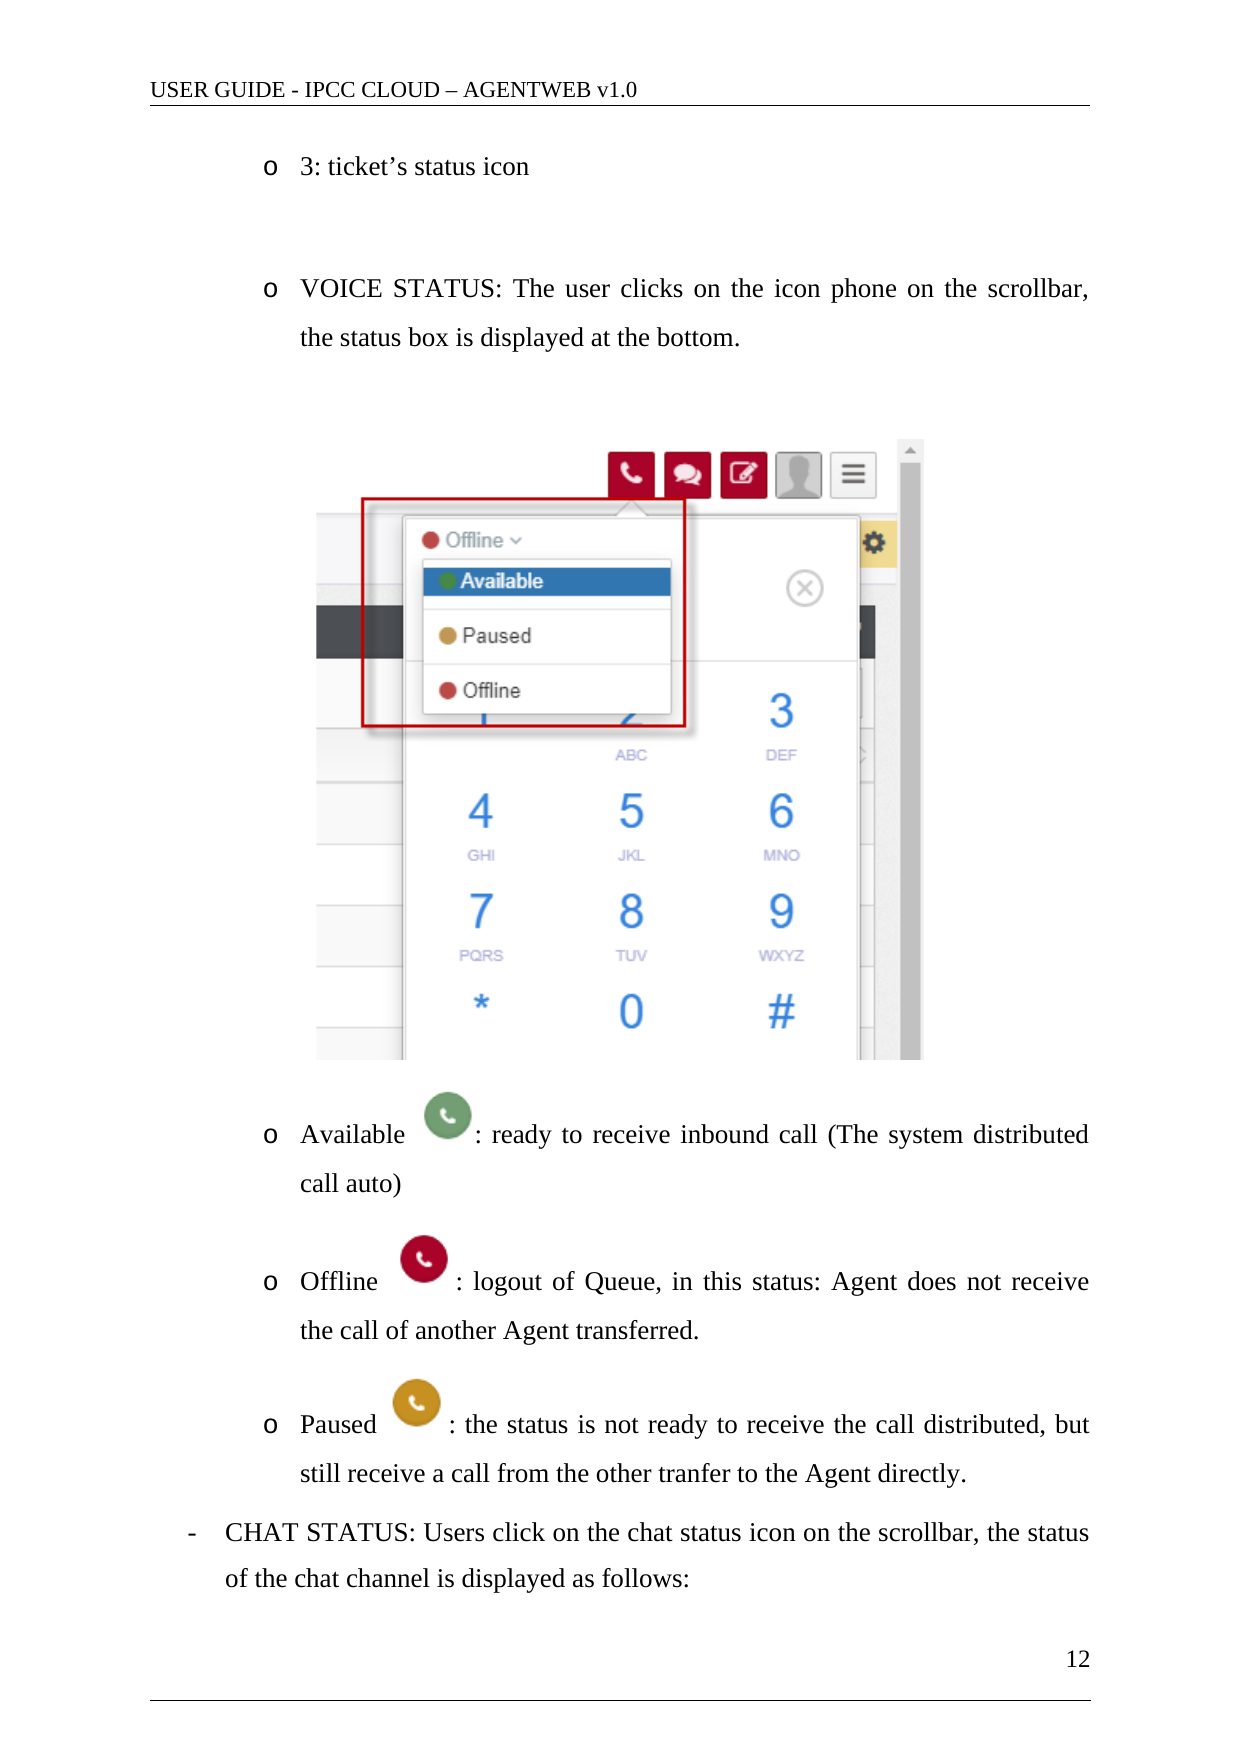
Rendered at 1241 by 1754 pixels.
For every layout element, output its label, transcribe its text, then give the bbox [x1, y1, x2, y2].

list Available : ready to receive inbound call (The system distributed call auto) [262, 1086, 1090, 1199]
picture [415, 1086, 475, 1144]
list Offline : logout of Queue, in this status: Agent does not receive the call of another Agent transferred. [262, 1227, 1090, 1346]
picture [388, 1226, 456, 1291]
list Paused : the status is not ready to receive the call distributed, but still receive a call from the other tranfer to the Agent directly. [262, 1374, 1090, 1488]
list CHAT STATUS: Users click on the chat status icon on the scrollbar, the status of the chat channel is displayed as follows: [187, 1516, 1090, 1594]
picture [316, 439, 924, 1060]
list VOICE STATUS: The user clicks on the icon phone on the scrollbar, the status box is displayed at the bottom. [262, 272, 1090, 352]
list 3: ticket’s status icon [262, 150, 1090, 183]
picture [385, 1373, 449, 1433]
